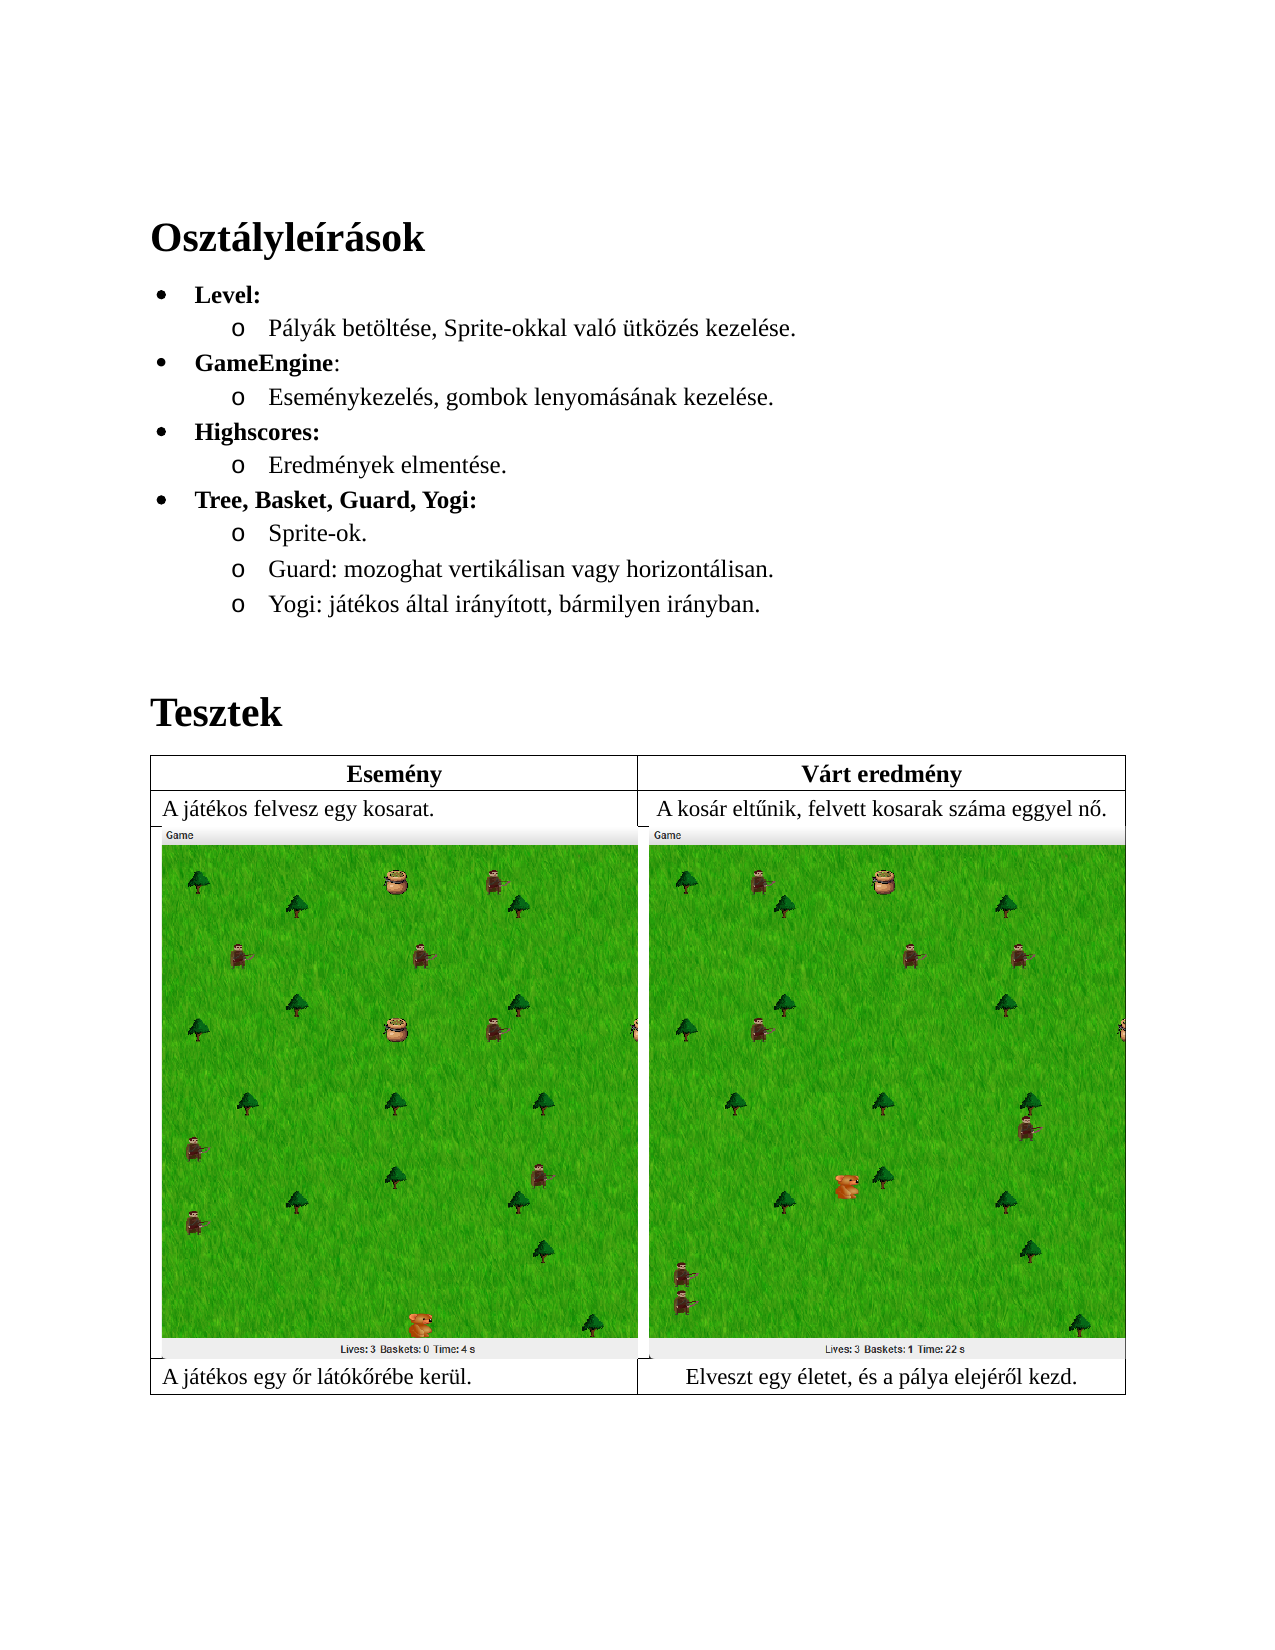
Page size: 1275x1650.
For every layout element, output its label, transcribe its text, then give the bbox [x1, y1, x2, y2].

table_cell A kosár eltűnik, felvett kosarak száma eggyel nő. [638, 791, 1125, 826]
table_cell [638, 827, 649, 1358]
list Pályák betöltése, Sprite-okkal való ütközés kezelése. [231, 313, 1125, 344]
picture [161, 826, 638, 1359]
list Guard: mozoghat vertikálisan vagy horizontálisan. [231, 554, 1125, 585]
list Yogi: játékos által irányított, bármilyen irányban. [231, 589, 1125, 620]
subtitle Osztályleírások [150, 212, 1125, 260]
list GameEngine: [157, 348, 1125, 377]
picture [649, 826, 1126, 1359]
table_cell [151, 827, 161, 1358]
list Level: [157, 280, 1125, 309]
list Tree, Basket, Guard, Yogi: [157, 485, 1125, 514]
subtitle Tesztek [150, 687, 1125, 735]
list Highscores: [157, 417, 1125, 446]
list Sprite-ok. [231, 518, 1125, 549]
table_cell A játékos egy őr látókőrébe kerül. [151, 1359, 637, 1393]
table_cell A játékos felvesz egy kosarat. [151, 791, 637, 826]
table_cell Elveszt egy életet, és a pálya elejéről kezd. [638, 1359, 1125, 1393]
table_header Várt eredmény [638, 756, 1125, 790]
list Eseménykezelés, gombok lenyomásának kezelése. [231, 382, 1125, 412]
list Eredmények elmentése. [231, 450, 1125, 481]
table_header Esemény [151, 756, 637, 790]
